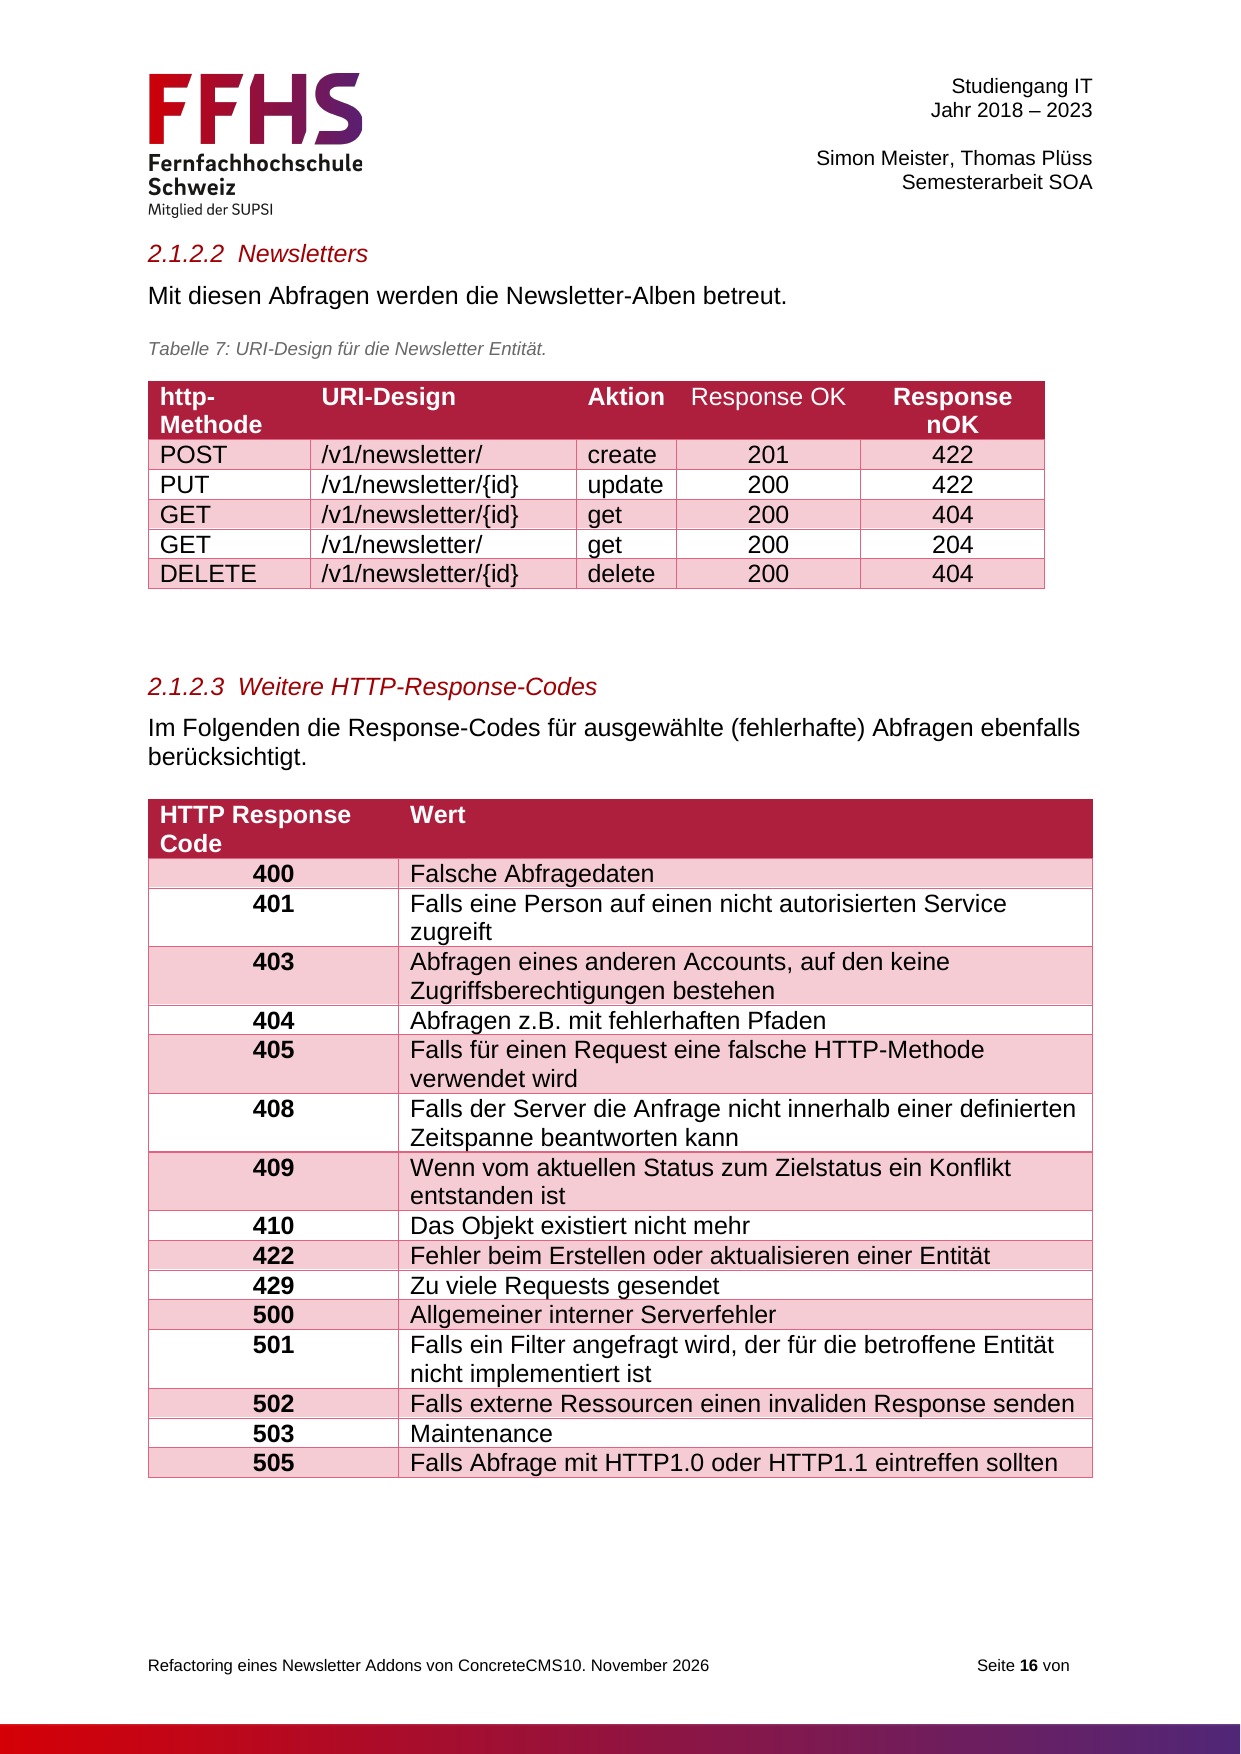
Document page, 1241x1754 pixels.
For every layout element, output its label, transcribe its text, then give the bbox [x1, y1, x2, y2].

table_cell 405 [149, 1035, 398, 1093]
table_header Aktion [577, 382, 676, 439]
table_cell 500 [149, 1300, 398, 1329]
table_cell Falls externe Ressourcen einen invaliden Response senden [399, 1389, 1092, 1417]
table_cell 409 [149, 1153, 398, 1210]
table_cell Abfragen eines anderen Accounts, auf den keine Zugriffsberechtigungen bestehen [399, 947, 1092, 1004]
table_cell get [577, 530, 676, 558]
table_cell Falls ein Filter angefragt wird, der für die betroffene Entität nicht implementiert ist [399, 1330, 1092, 1388]
subtitle Weitere HTTP-Response-Codes [148, 672, 1092, 700]
table_cell Abfragen z.B. mit fehlerhaften Pfaden [399, 1006, 1092, 1034]
table_cell GET [149, 500, 310, 528]
text Im Folgenden die Response-Codes für ausgewählte (fehlerhafte) Abfragen ebenfalls berücksichtigt. [148, 713, 1092, 770]
table_cell Maintenance [399, 1419, 1092, 1447]
table_cell create [577, 440, 676, 469]
table_cell 404 [861, 559, 1044, 588]
table_cell 505 [149, 1448, 398, 1477]
table_cell 429 [149, 1271, 398, 1299]
table_cell Falsche Abfragedaten [399, 859, 1092, 887]
table_cell 200 [677, 470, 860, 499]
table_header Response OK [677, 382, 860, 439]
table_cell /v1/newsletter/{id} [311, 500, 576, 528]
table_cell 200 [677, 500, 860, 528]
picture [148, 73, 363, 218]
table_header HTTP Response Code [149, 800, 398, 858]
table_cell 502 [149, 1389, 398, 1417]
table_cell 401 [149, 889, 398, 946]
table_cell Allgemeiner interner Serverfehler [399, 1300, 1092, 1329]
table_cell 422 [861, 470, 1044, 499]
table_cell Zu viele Requests gesendet [399, 1271, 1092, 1299]
table_cell delete [577, 559, 676, 588]
table_cell /v1/newsletter/ [311, 440, 576, 469]
table_cell 410 [149, 1211, 398, 1240]
table_cell 400 [149, 859, 398, 887]
table_cell 503 [149, 1419, 398, 1447]
table_header URI-Design [311, 382, 576, 439]
table_cell GET [149, 530, 310, 558]
text Mit diesen Abfragen werden die Newsletter-Alben betreut. [148, 281, 1092, 309]
table_header http-Methode [149, 382, 310, 439]
table_cell 422 [861, 440, 1044, 469]
table_cell Das Objekt existiert nicht mehr [399, 1211, 1092, 1240]
table_cell DELETE [149, 559, 310, 588]
table_cell 422 [149, 1241, 398, 1269]
table_cell Falls Abfrage mit HTTP1.0 oder HTTP1.1 eintreffen sollten [399, 1448, 1092, 1477]
table_cell 501 [149, 1330, 398, 1388]
table_cell /v1/newsletter/ [311, 530, 576, 558]
subtitle Newsletters [148, 239, 1092, 268]
table_cell Fehler beim Erstellen oder aktualisieren einer Entität [399, 1241, 1092, 1269]
table_cell PUT [149, 470, 310, 499]
table_cell POST [149, 440, 310, 469]
table_cell get [577, 500, 676, 528]
table_cell Falls eine Person auf einen nicht autorisierten Service zugreift [399, 889, 1092, 946]
table_cell 200 [677, 559, 860, 588]
table_cell Wenn vom aktuellen Status zum Zielstatus ein Konflikt entstanden ist [399, 1153, 1092, 1210]
table_cell 201 [677, 440, 860, 469]
table_cell Falls der Server die Anfrage nicht innerhalb einer definierten Zeitspanne beantworten kann [399, 1094, 1092, 1151]
table_cell update [577, 470, 676, 499]
table_header Response nOK [861, 382, 1044, 439]
table_cell 204 [861, 530, 1044, 558]
table_cell /v1/newsletter/{id} [311, 559, 576, 588]
table_cell 404 [861, 500, 1044, 528]
table_cell 200 [677, 530, 860, 558]
table_header Wert [399, 800, 1092, 858]
picture [0, 1724, 1241, 1754]
table_cell 404 [149, 1006, 398, 1034]
table_cell /v1/newsletter/{id} [311, 470, 576, 499]
table_cell 403 [149, 947, 398, 1004]
table_cell 408 [149, 1094, 398, 1151]
table_cell Falls für einen Request eine falsche HTTP-Methode verwendet wird [399, 1035, 1092, 1093]
